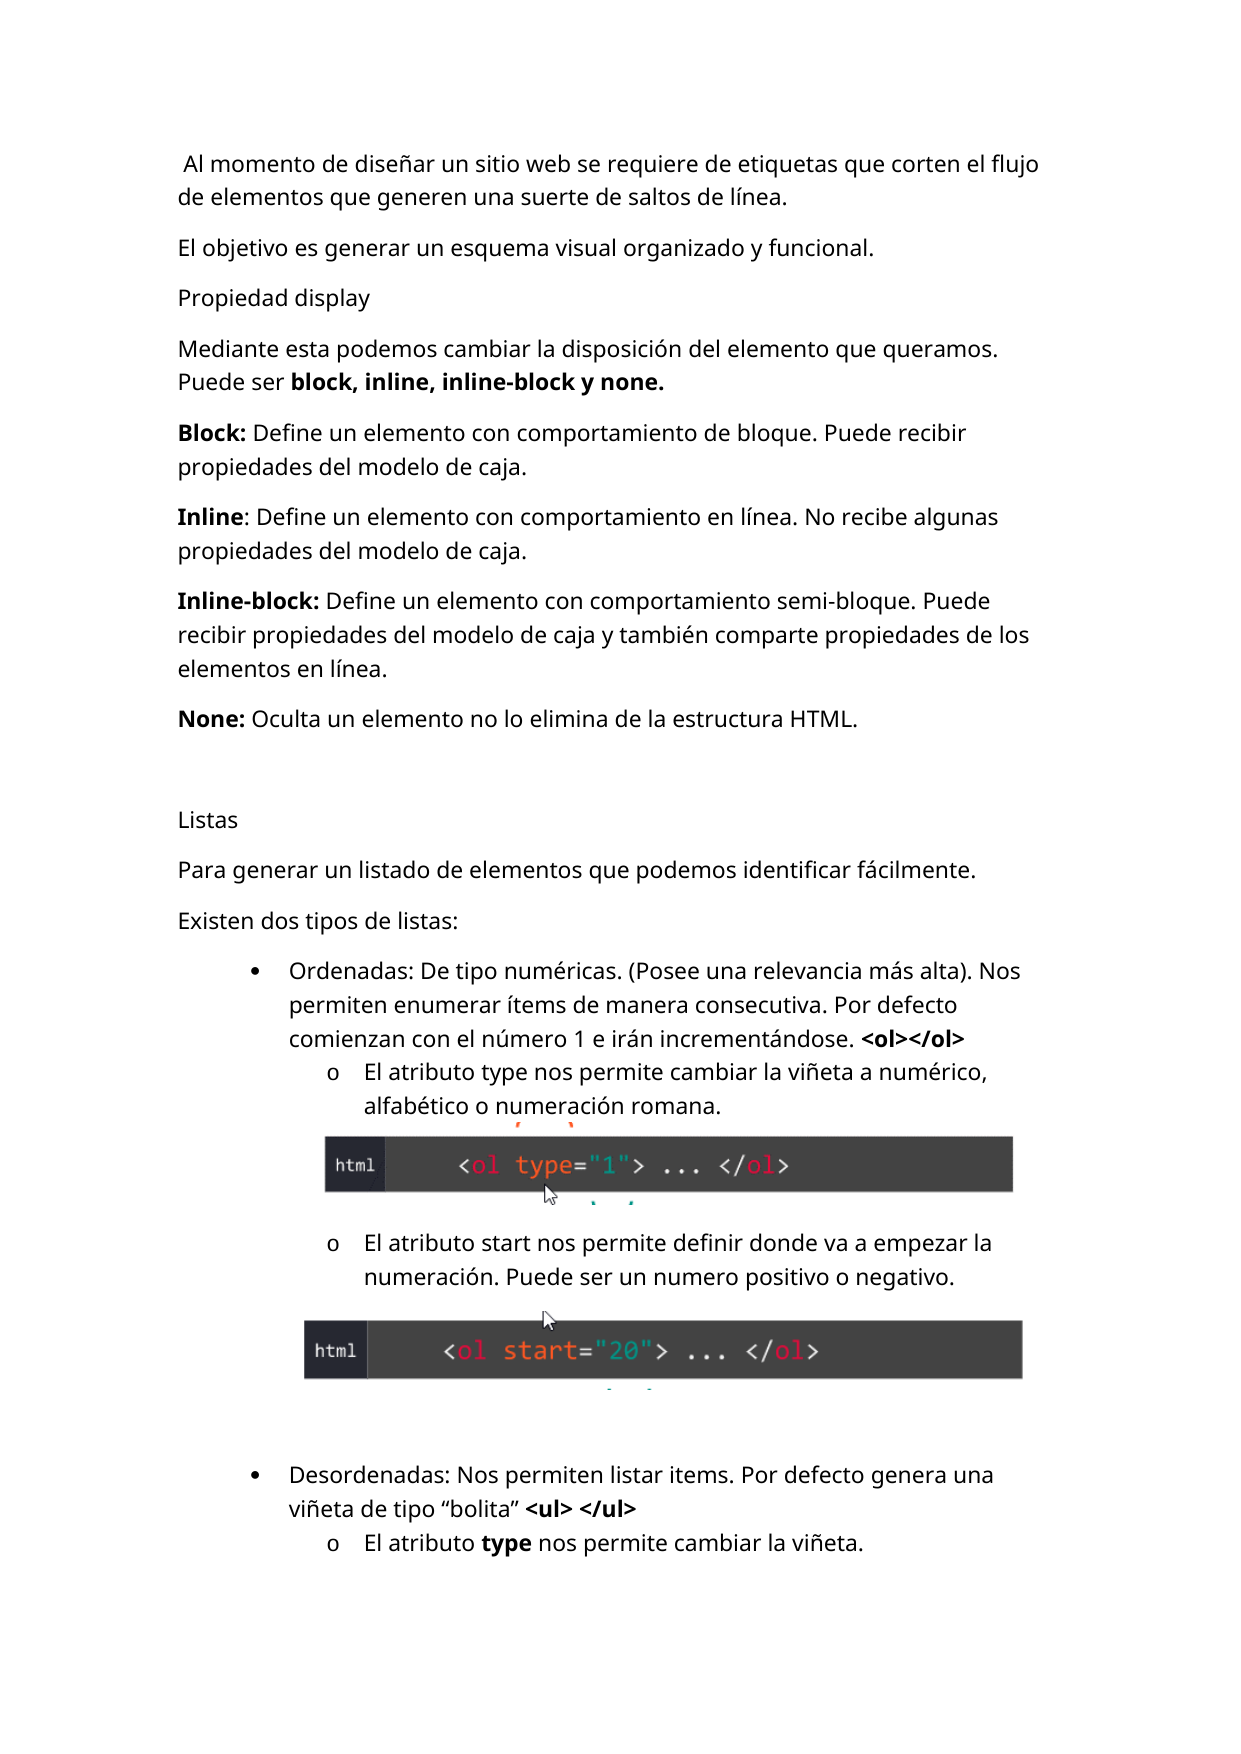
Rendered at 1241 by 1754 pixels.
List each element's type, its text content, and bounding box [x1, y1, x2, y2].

list El atributo type nos permite cambiar la viñeta a numérico, alfabético o numeración romana. [326, 1056, 1063, 1121]
text Para generar un listado de elementos que podemos identificar fácilmente. [177, 854, 1063, 886]
text Listas [177, 804, 1063, 835]
list El atributo start nos permite definir donde va a empezar la numeración. Puede ser un numero positivo o negativo. [326, 1191, 1063, 1292]
picture [288, 1311, 1039, 1390]
text El objetivo es generar un esquema visual organizado y funcional. [177, 232, 1063, 263]
text Mediante esta podemos cambiar la disposición del elemento que queramos. Puede ser block, inline, inline-block y none. [177, 333, 1063, 398]
text Al momento de diseñar un sitio web se requiere de etiquetas que corten el flujo de elementos que generen una suerte de saltos de línea. [177, 148, 1063, 213]
list El atributo type nos permite cambiar la viñeta. [326, 1527, 1063, 1558]
text Inline: Define un elemento con comportamiento en línea. No recibe algunas propiedades del modelo de caja. [177, 501, 1063, 566]
list Desordenadas: Nos permiten listar items. Por defecto genera una viñeta de tipo “bolita” <ul> </ul> [251, 1459, 1063, 1524]
text Block: Define un elemento con comportamiento de bloque. Puede recibir propiedades del modelo de caja. [177, 417, 1063, 482]
list Ordenadas: De tipo numéricas. (Posee una relevancia más alta). Nos permiten enumerar ítems de manera consecutiva. Por defecto comienzan con el número 1 e irán incrementándose. <ol></ol> [251, 955, 1063, 1054]
text Inline-block: Define un elemento con comportamiento semi-bloque. Puede recibir propiedades del modelo de caja y también comparte propiedades de los elementos en línea. [177, 585, 1063, 684]
text None: Oculta un elemento no lo elimina de la estructura HTML. [177, 703, 1063, 734]
text Propiedad display [177, 282, 1063, 313]
text Existen dos tipos de listas: [177, 905, 1063, 936]
picture [307, 1122, 1053, 1205]
